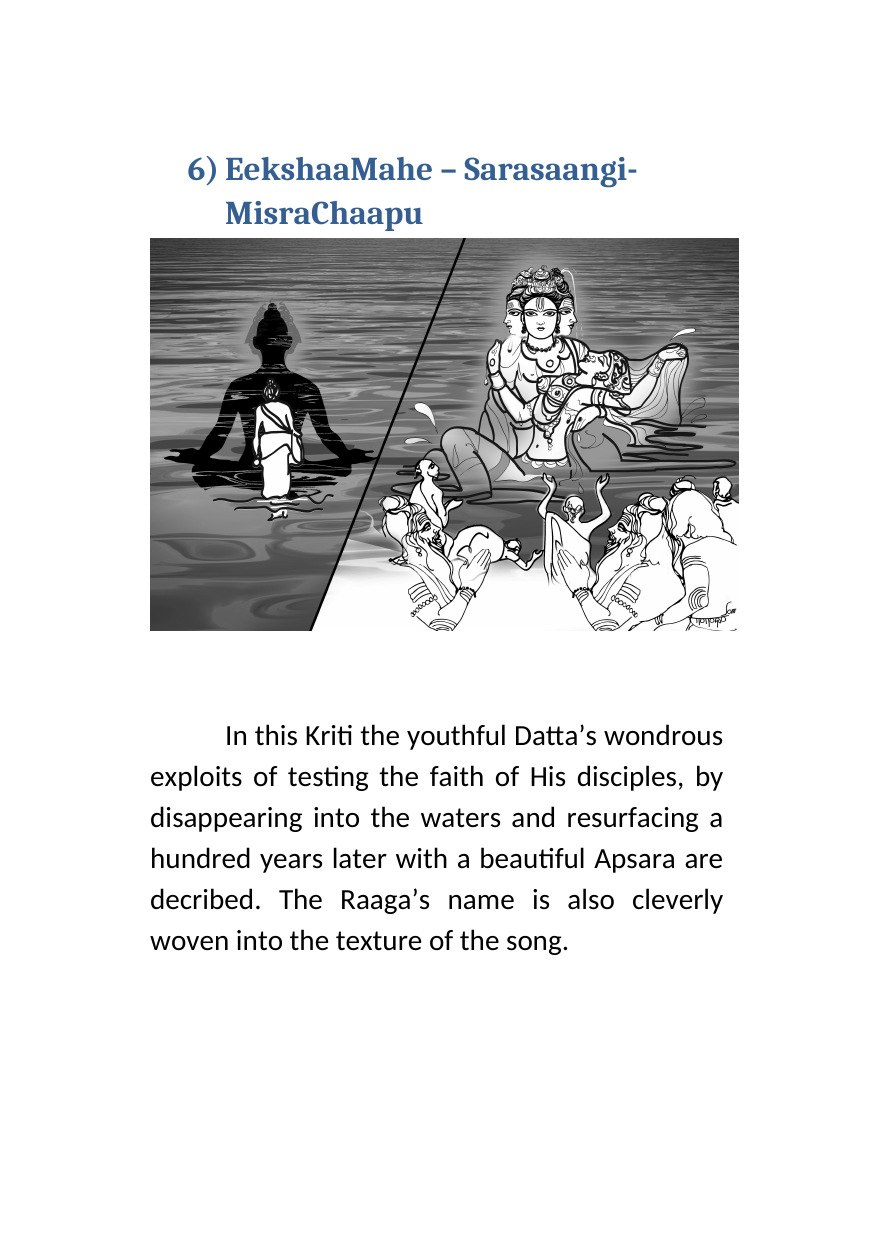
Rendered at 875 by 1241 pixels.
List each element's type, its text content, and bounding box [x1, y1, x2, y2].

picture [150, 238, 739, 631]
subtitle EekshaaMahe – Sarasaangi- MisraChaapu [187, 150, 724, 232]
text In this Kriti the youthful Datta’s wondrous exploits of testing the faith of His disciples, by disappearing into the waters and resurfacing a hundred years later with a beautiful Apsara are decribed. The Raaga’s name is also cleverly woven into the texture of the song. [150, 717, 724, 958]
